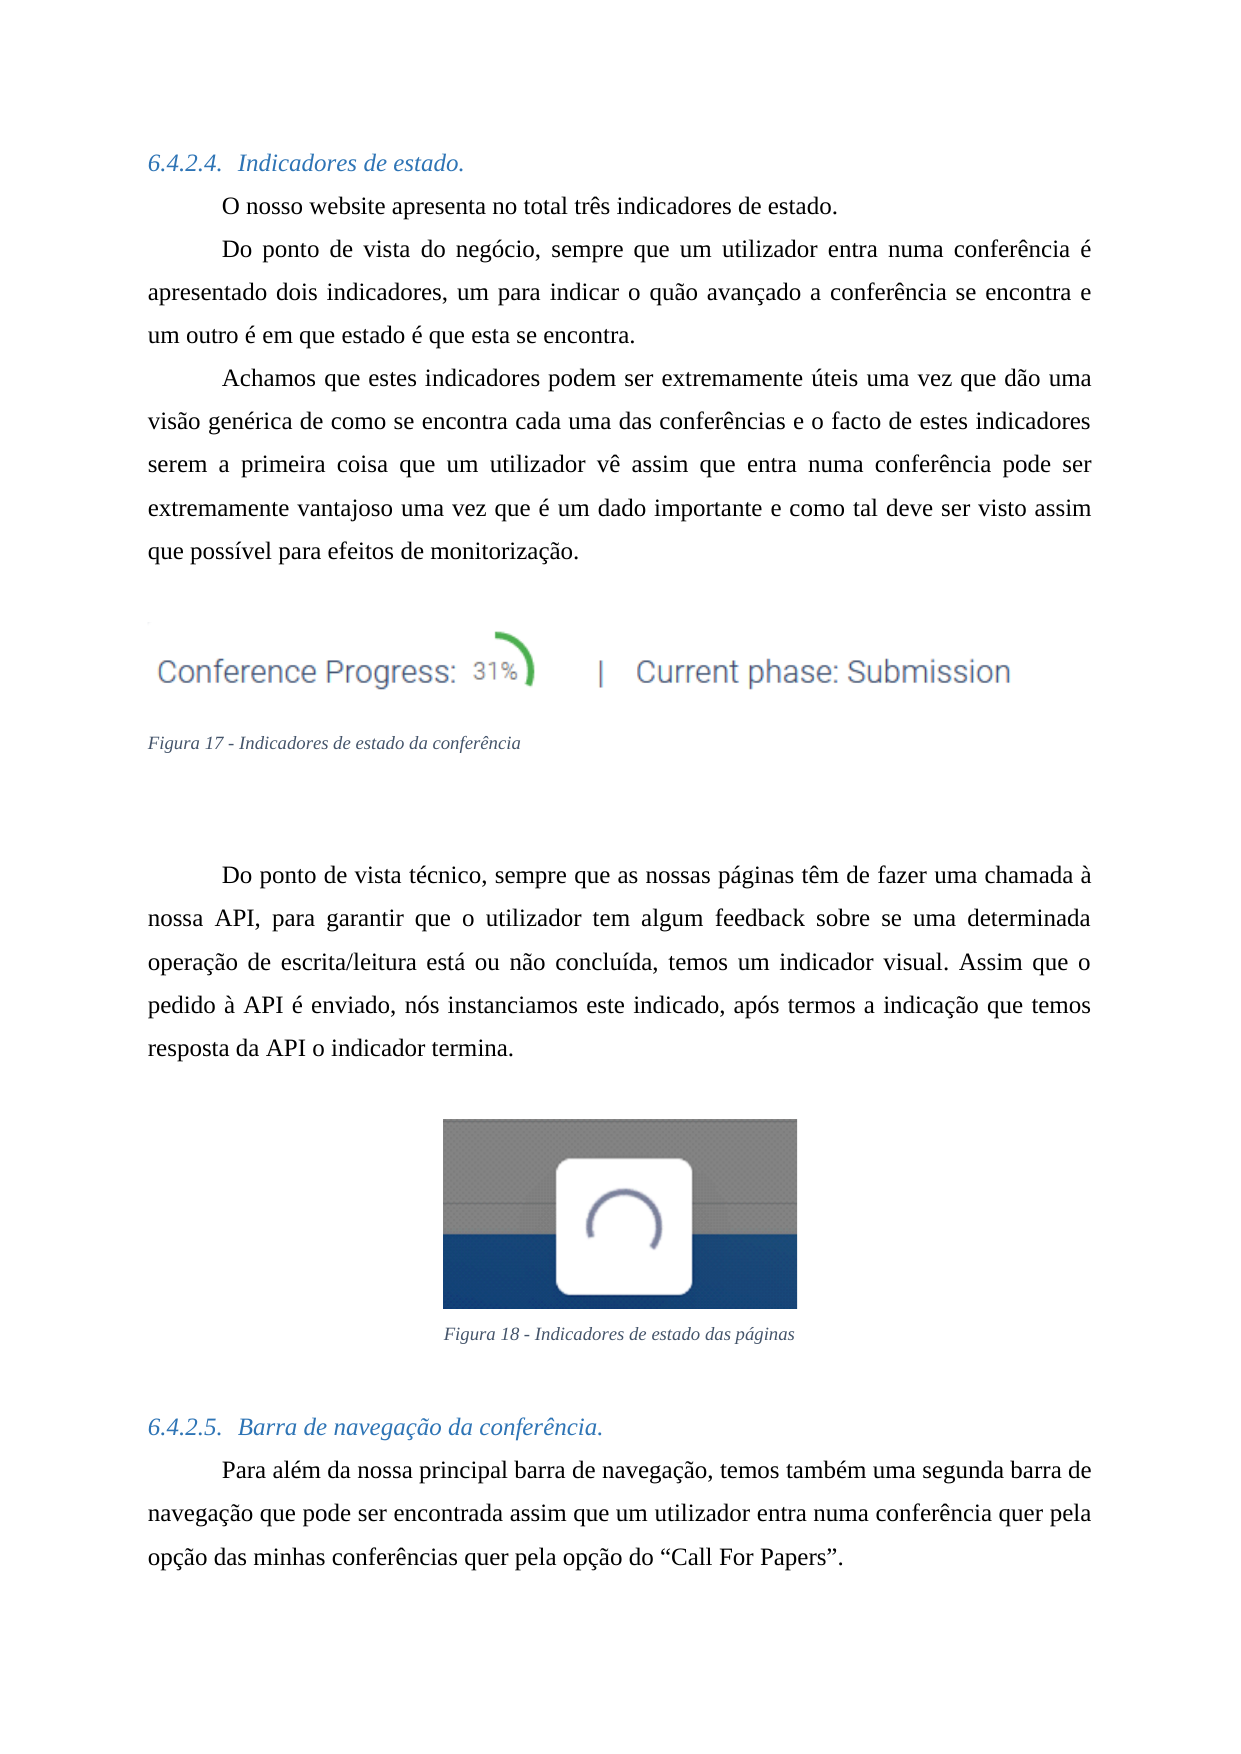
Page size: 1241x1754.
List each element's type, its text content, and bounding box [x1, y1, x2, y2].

text Achamos que estes indicadores podem ser extremamente úteis uma vez que dão uma visão genérica de como se encontra cada uma das conferências e o facto de estes indicadores serem a primeira coisa que um utilizador vê assim que entra numa conferência pode ser extremamente vantajoso uma vez que é um dado importante e como tal deve ser visto assim que possível para efeitos de monitorização. [148, 363, 1092, 564]
subtitle Indicadores de estado. [148, 148, 1092, 176]
picture [147, 622, 1025, 718]
text Do ponto de vista técnico, sempre que as nossas páginas têm de fazer uma chamada à nossa API, para garantir que o utilizador tem algum feedback sobre se uma determinada operação de escrita/leitura está ou não concluída, temos um indicador visual. Assim que o pedido à API é enviado, nós instanciamos este indicado, após termos a indicação que temos resposta da API o indicador termina. [148, 860, 1092, 1062]
text Figura 18 - Indicadores de estado das páginas [148, 1323, 1092, 1344]
picture [443, 1119, 798, 1309]
subtitle Barra de navegação da conferência. [148, 1412, 1092, 1441]
text O nosso website apresenta no total três indicadores de estado. [148, 191, 1092, 219]
text Para além da nossa principal barra de navegação, temos também uma segunda barra de navegação que pode ser encontrada assim que um utilizador entra numa conferência quer pela opção das minhas conferências quer pela opção do “Call For Papers”. [148, 1455, 1092, 1570]
text Figura 17 - Indicadores de estado da conferência [148, 732, 1092, 753]
text Do ponto de vista do negócio, sempre que um utilizador entra numa conferência é apresentado dois indicadores, um para indicar o quão avançado a conferência se encontra e um outro é em que estado é que esta se encontra. [148, 234, 1092, 349]
